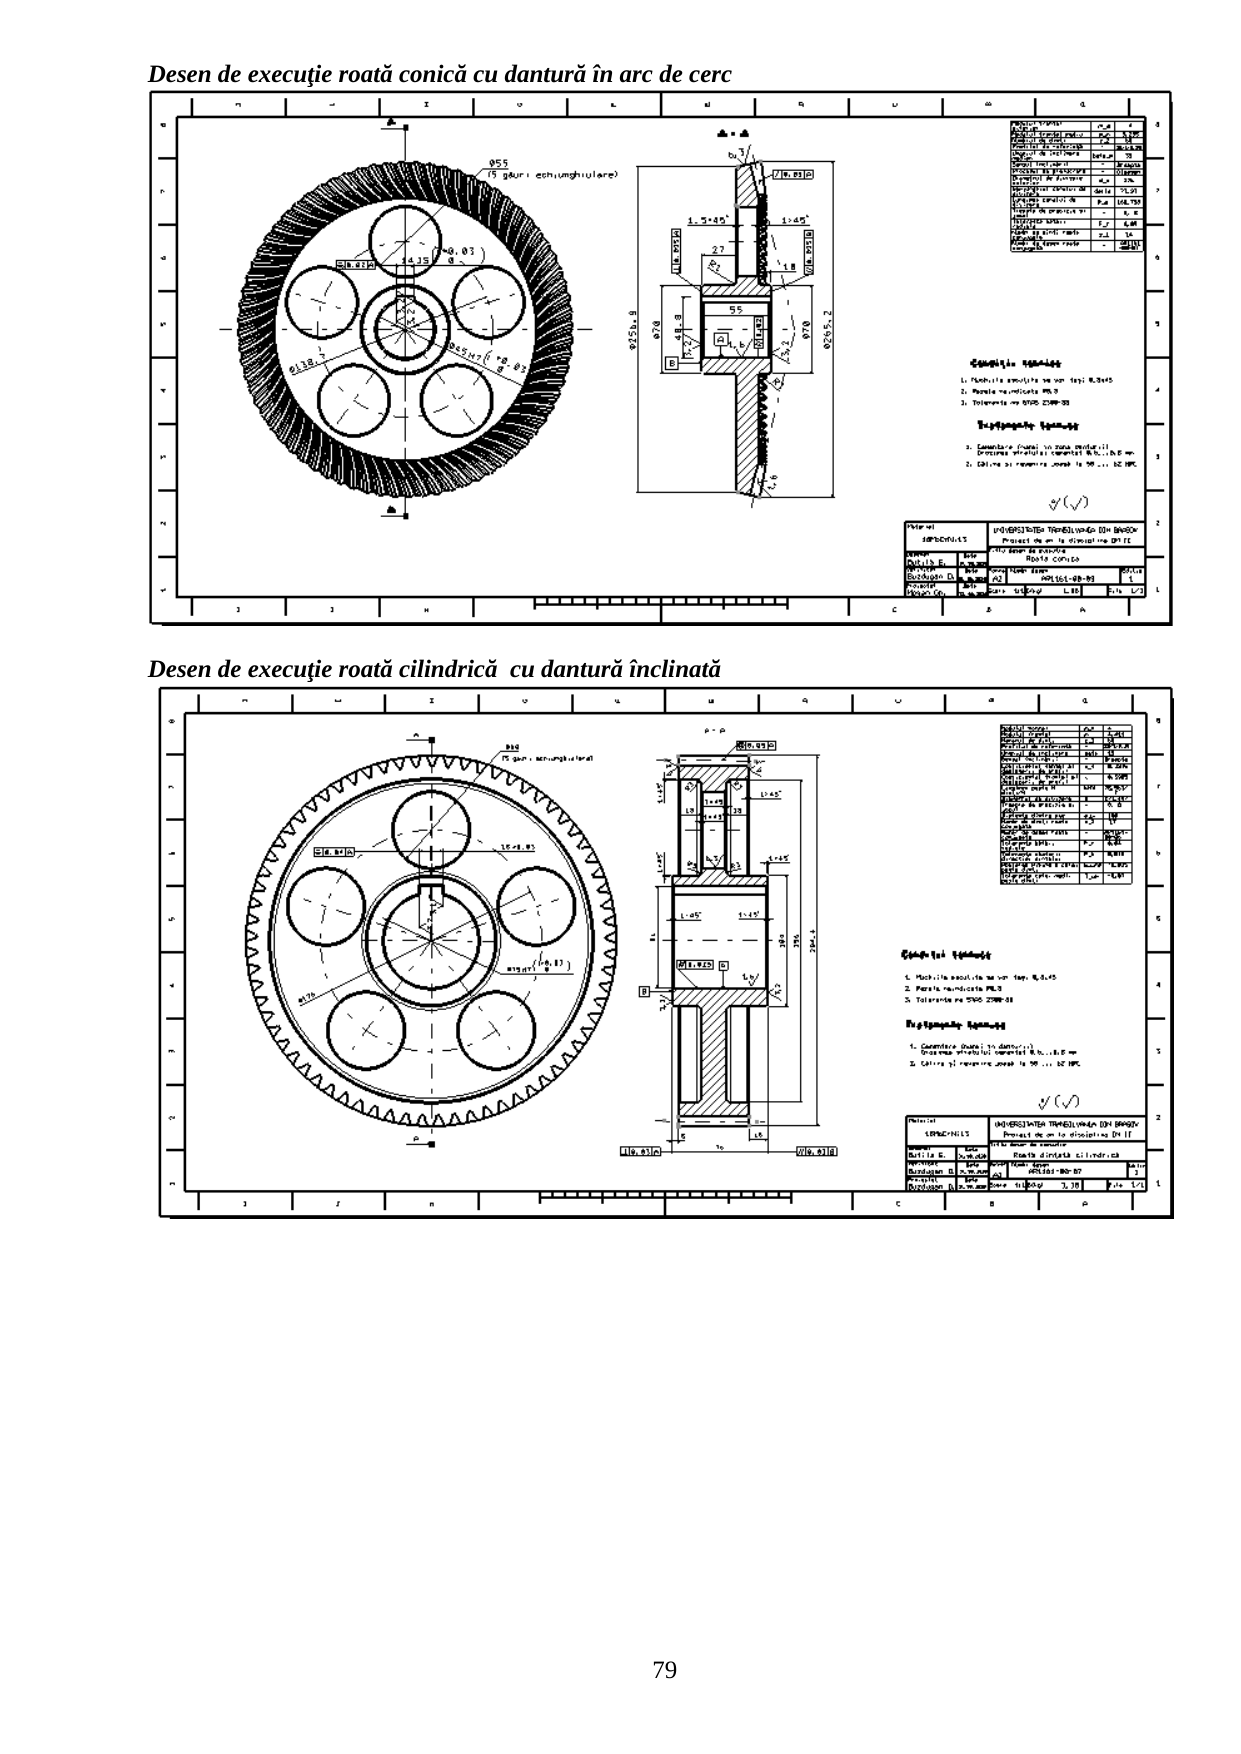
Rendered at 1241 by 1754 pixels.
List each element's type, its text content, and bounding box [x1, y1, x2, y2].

text Desen de execuţie roată cilindrică cu dantură înclinată [148, 654, 1181, 683]
picture [155, 682, 1174, 1219]
picture [147, 87, 1173, 626]
